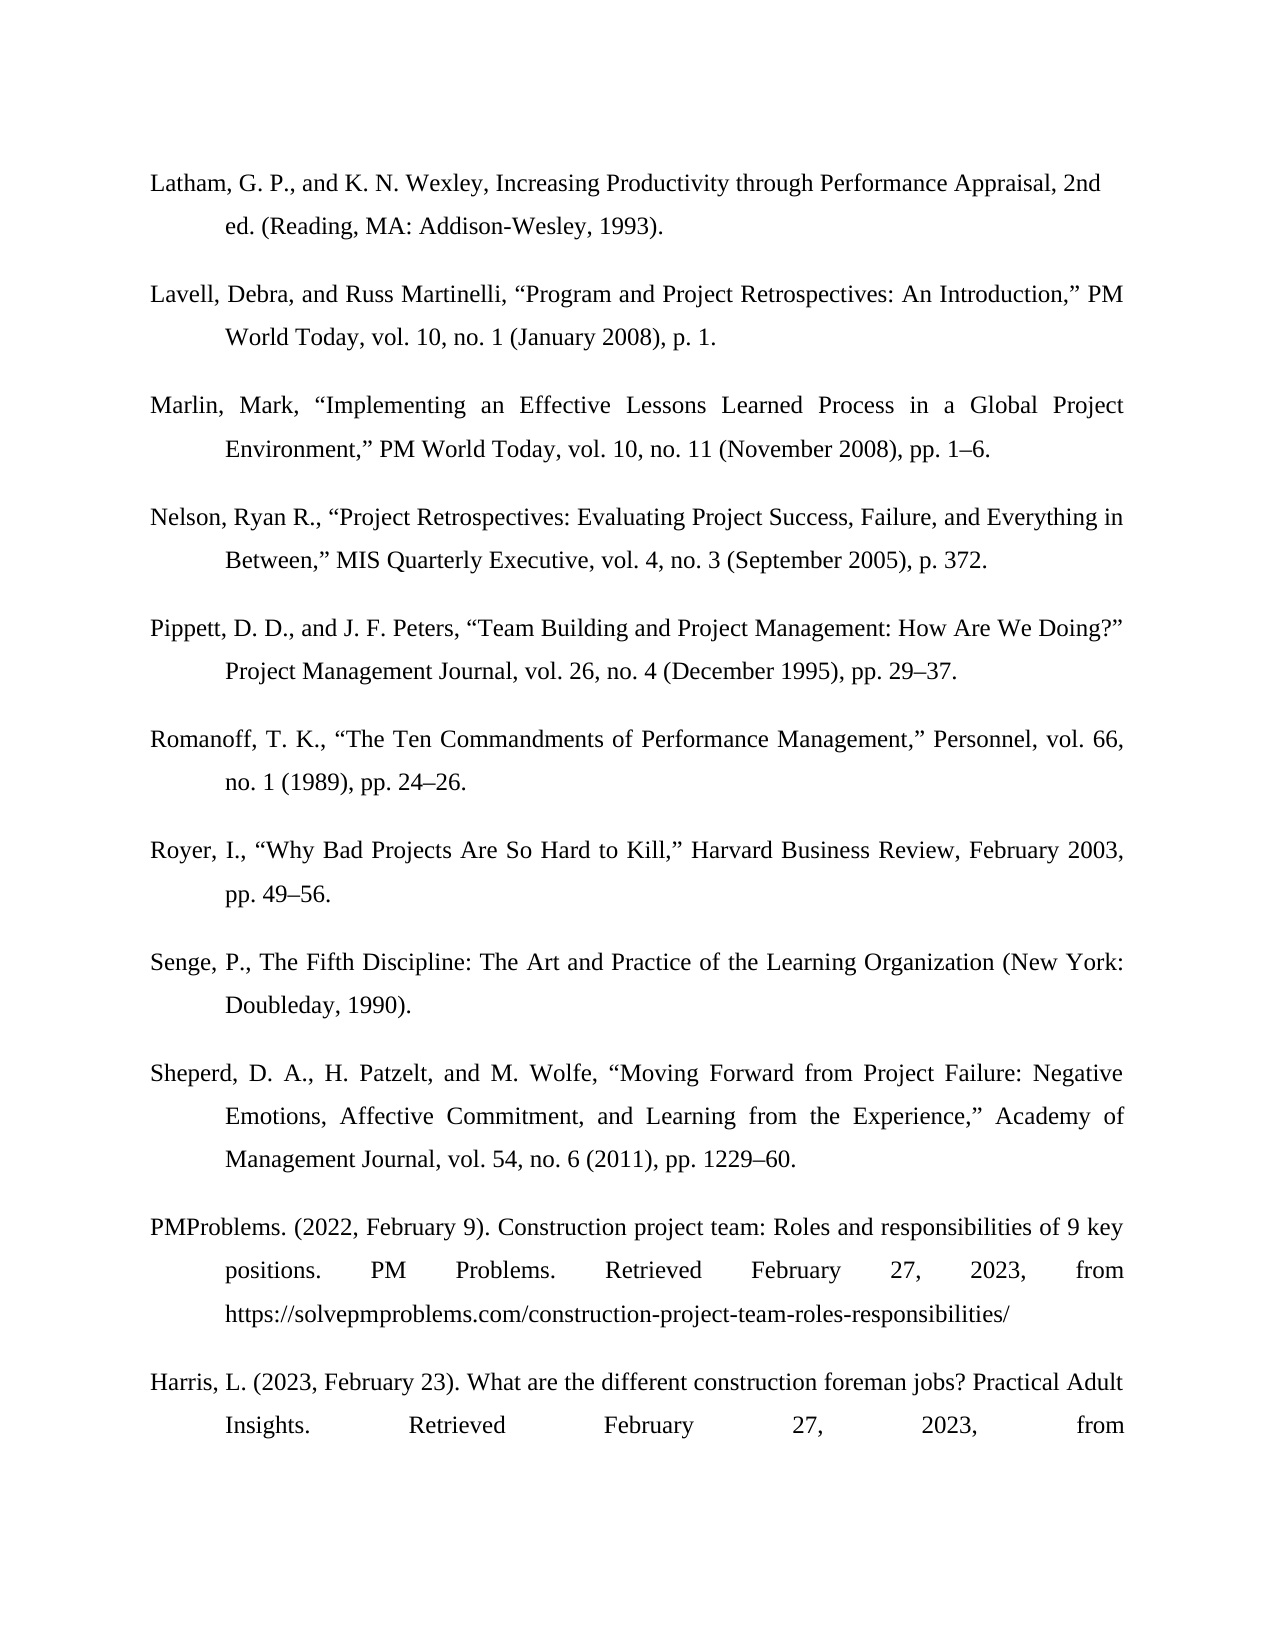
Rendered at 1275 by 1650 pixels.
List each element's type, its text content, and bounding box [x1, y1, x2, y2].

text Royer, I., “Why Bad Projects Are So Hard to Kill,” Harvard Business Review, February 2003, pp. 49–56. [150, 836, 1125, 907]
text Nelson, Ryan R., “Project Retrospectives: Evaluating Project Success, Failure, and Everything in Between,” MIS Quarterly Executive, vol. 4, no. 3 (September 2005), p. 372. [150, 502, 1125, 574]
text Romanoff, T. K., “The Ten Commandments of Performance Management,” Personnel, vol. 66, no. 1 (1989), pp. 24–26. [150, 724, 1125, 796]
text Senge, P., The Fifth Discipline: The Art and Practice of the Learning Organization (New York: Doubleday, 1990). [150, 947, 1125, 1019]
text Sheperd, D. A., H. Patzelt, and M. Wolfe, “Moving Forward from Project Failure: Negative Emotions, Affective Commitment, and Learning from the Experience,” Academy of Management Journal, vol. 54, no. 6 (2011), pp. 1229–60. [150, 1058, 1125, 1173]
text Marlin, Mark, “Implementing an Effective Lessons Learned Process in a Global Project Environment,” PM World Today, vol. 10, no. 11 (November 2008), pp. 1–6. [150, 391, 1125, 462]
text Pippett, D. D., and J. F. Peters, “Team Building and Project Management: How Are We Doing?” Project Management Journal, vol. 26, no. 4 (December 1995), pp. 29–37. [150, 613, 1125, 685]
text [150, 1367, 1125, 1439]
text Latham, G. P., and K. N. Wexley, Increasing Productivity through Performance Appraisal, 2nd ed. (Reading, MA: Addison-Wesley, 1993). [150, 168, 1125, 240]
text Lavell, Debra, and Russ Martinelli, “Program and Project Retrospectives: An Introduction,” PM World Today, vol. 10, no. 1 (January 2008), p. 1. [150, 279, 1125, 351]
text PMProblems. (2022, February 9). Construction project team: Roles and responsibilities of 9 key positions. PM Problems. Retrieved February 27, 2023, from https://solvepmproblems.com/construction-project-team-roles-responsibilities/ [150, 1212, 1125, 1327]
